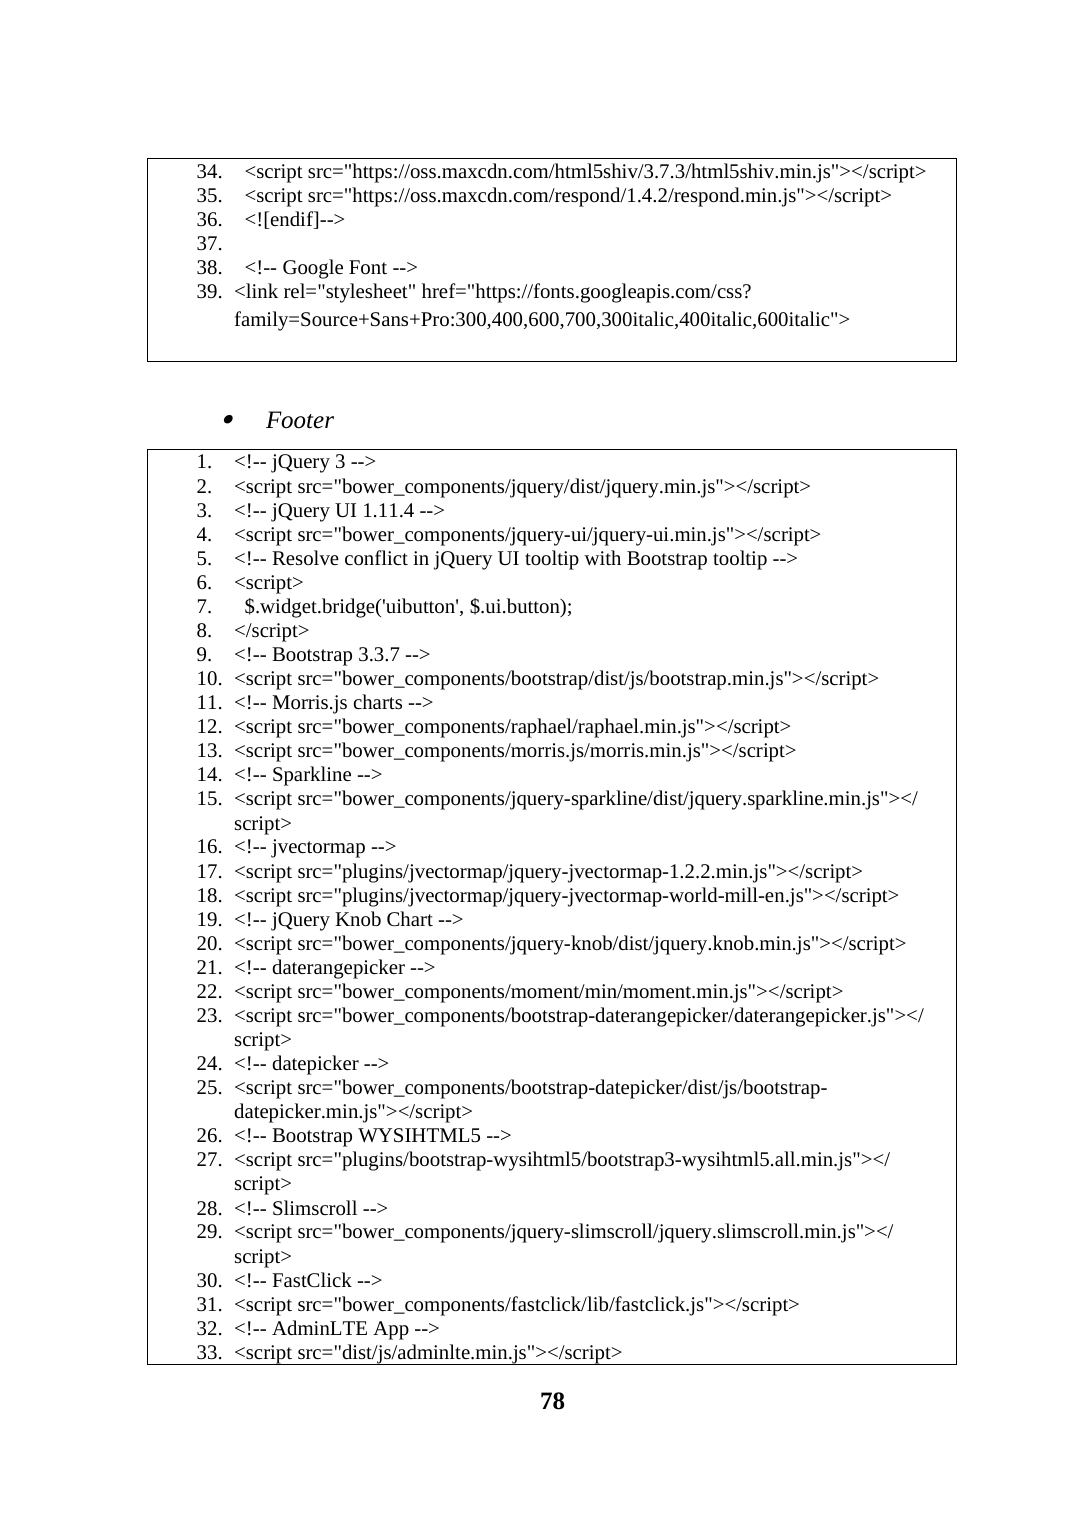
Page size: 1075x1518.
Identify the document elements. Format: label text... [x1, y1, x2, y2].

list Footer [222, 405, 957, 434]
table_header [148, 159, 956, 361]
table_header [148, 450, 956, 1364]
